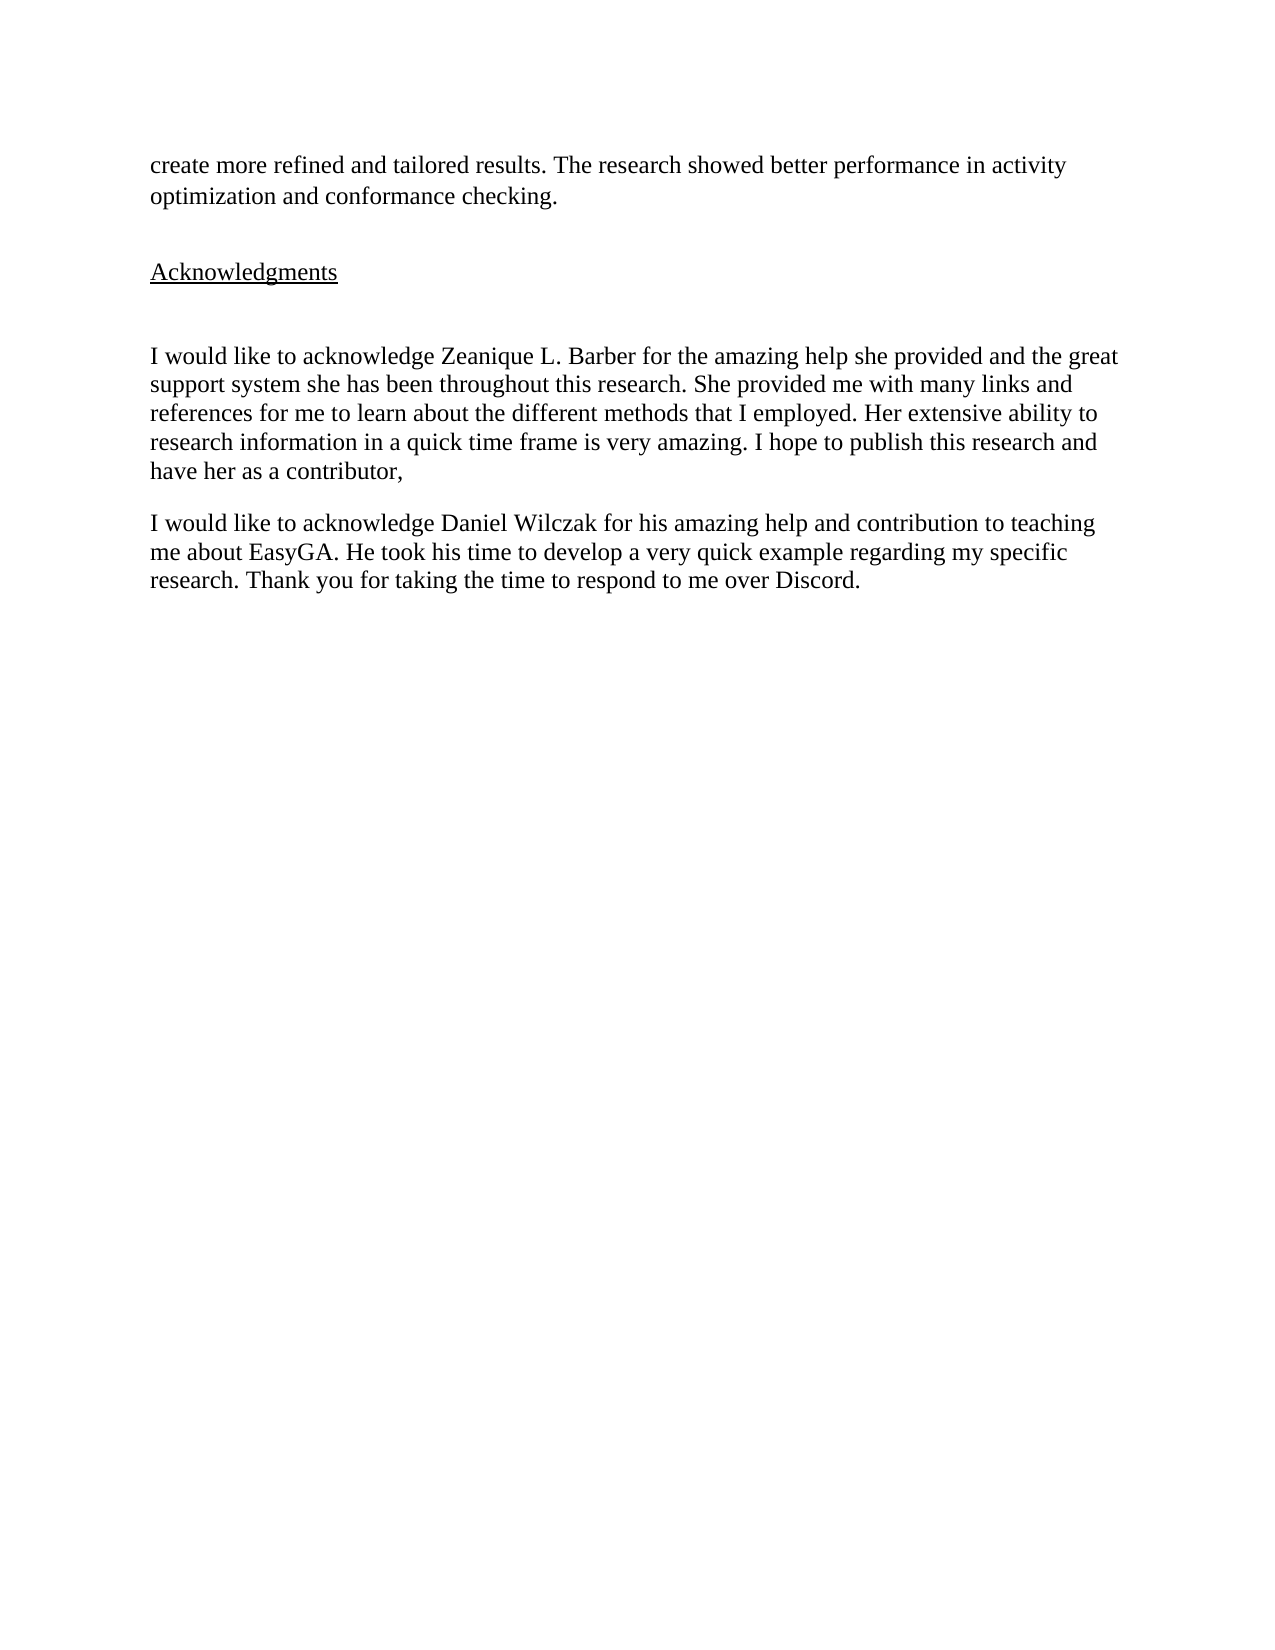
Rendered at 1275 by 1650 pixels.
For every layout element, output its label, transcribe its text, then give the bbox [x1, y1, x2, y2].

text I would like to acknowledge Zeanique L. Barber for the amazing help she provided and the great support system she has been throughout this research. She provided me with many links and references for me to learn about the different methods that I employed. Her extensive ability to research information in a quick time frame is very amazing. I hope to publish this research and have her as a contributor, [150, 341, 1125, 484]
text I would like to acknowledge Daniel Wilczak for his amazing help and contribution to teaching me about EasyGA. He took his time to develop a very quick example regarding my specific research. Thank you for taking the time to respond to me over Discord. [150, 508, 1125, 594]
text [150, 150, 1125, 210]
text Acknowledgments [150, 257, 1125, 286]
